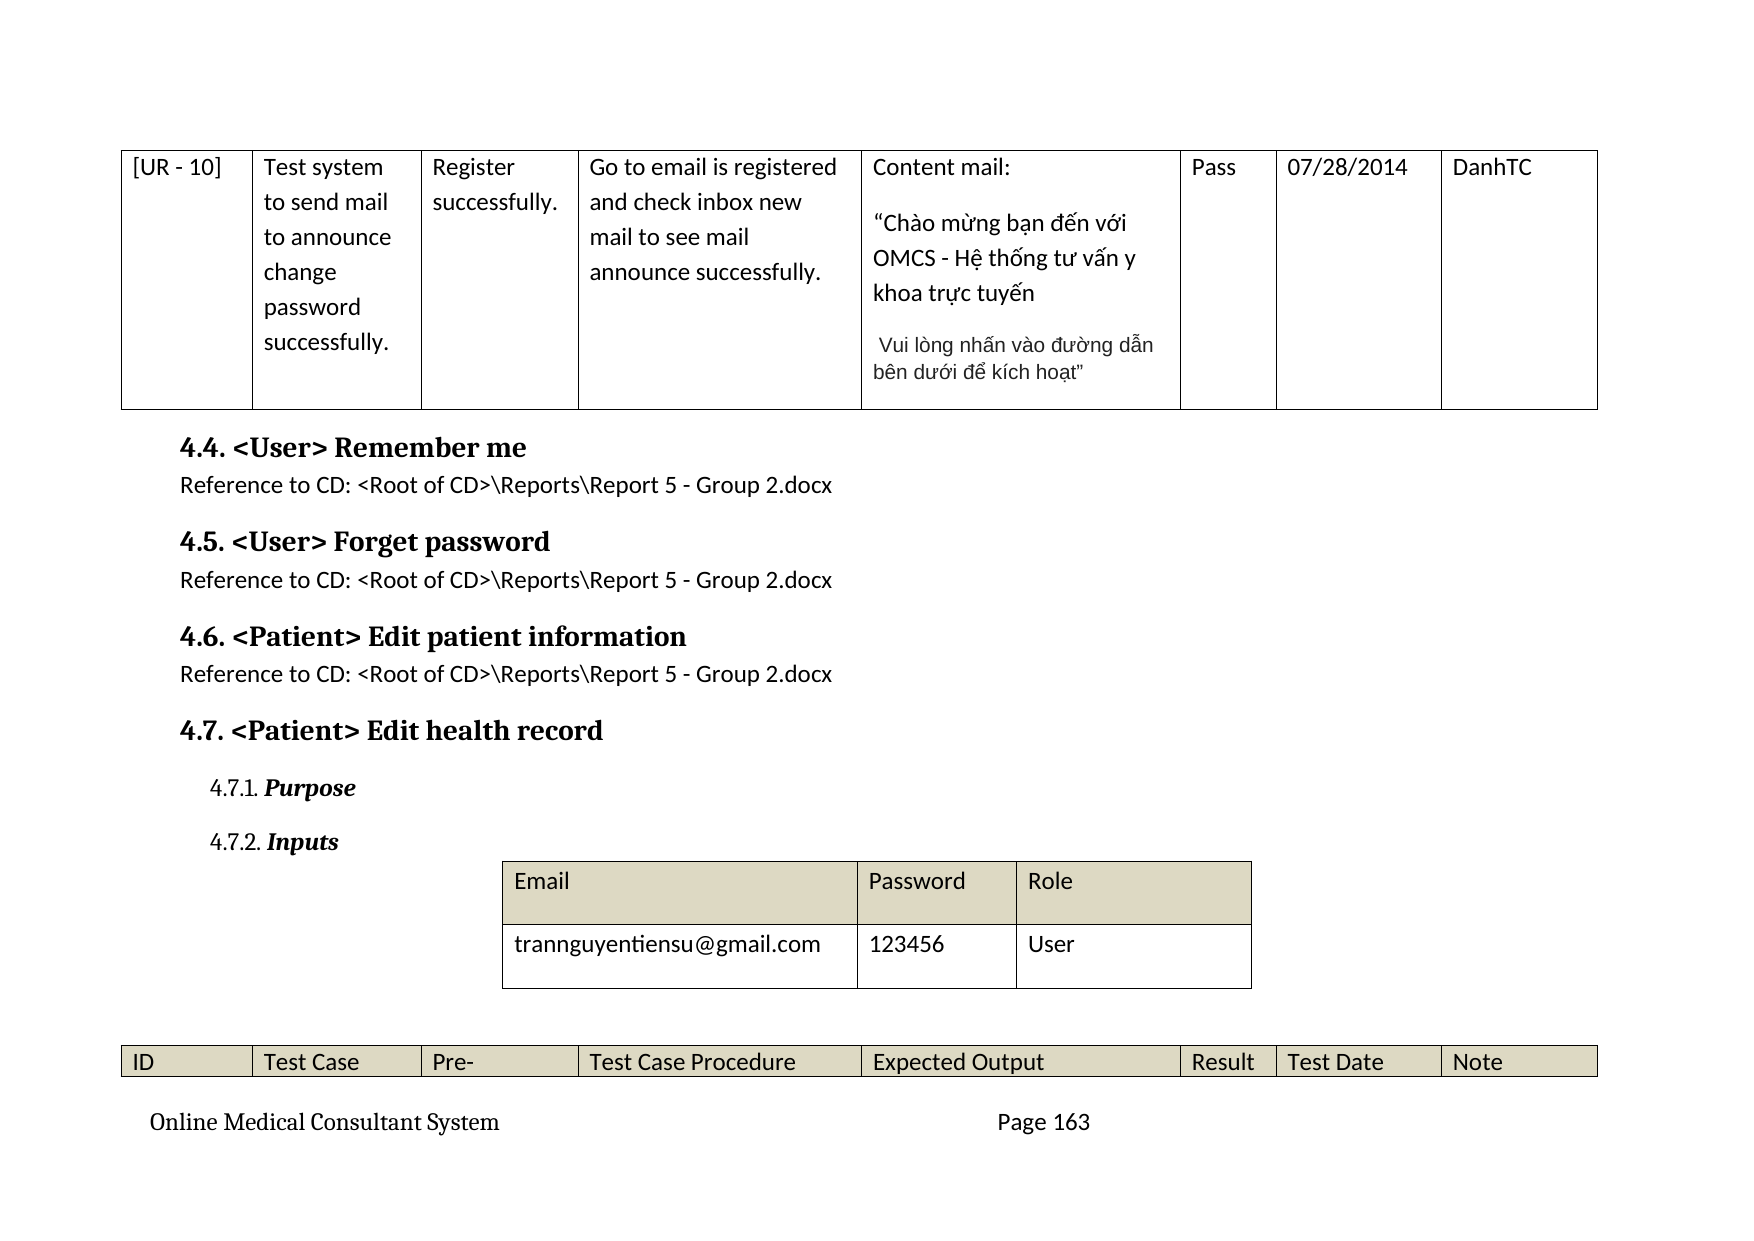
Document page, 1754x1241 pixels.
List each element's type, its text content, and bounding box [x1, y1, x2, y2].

text Reference to CD: <Root of CD>\Reports\Report 5 - Group 2.docx [180, 470, 1604, 500]
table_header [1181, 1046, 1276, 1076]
subtitle Inputs [210, 827, 1604, 856]
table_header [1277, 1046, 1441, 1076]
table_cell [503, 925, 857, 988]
subtitle <User> Remember me [180, 431, 1604, 465]
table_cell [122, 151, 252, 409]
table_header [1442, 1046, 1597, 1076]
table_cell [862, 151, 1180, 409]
text Reference to CD: <Root of CD>\Reports\Report 5 - Group 2.docx [180, 658, 1604, 689]
subtitle <Patient> Edit patient information [180, 620, 1604, 653]
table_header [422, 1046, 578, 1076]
subtitle <User> Forget password [180, 526, 1604, 559]
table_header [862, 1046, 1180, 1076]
subtitle Purpose [210, 774, 1604, 802]
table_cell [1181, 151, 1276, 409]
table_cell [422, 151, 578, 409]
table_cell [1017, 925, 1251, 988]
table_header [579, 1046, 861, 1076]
subtitle <Patient> Edit health record [180, 714, 1604, 748]
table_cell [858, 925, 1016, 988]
text Reference to CD: <Root of CD>\Reports\Report 5 - Group 2.docx [150, 564, 1604, 594]
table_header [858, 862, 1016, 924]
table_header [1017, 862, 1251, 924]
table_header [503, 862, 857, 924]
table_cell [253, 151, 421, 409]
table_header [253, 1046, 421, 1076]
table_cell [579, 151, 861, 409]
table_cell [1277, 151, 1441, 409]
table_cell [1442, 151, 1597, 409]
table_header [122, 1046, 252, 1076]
